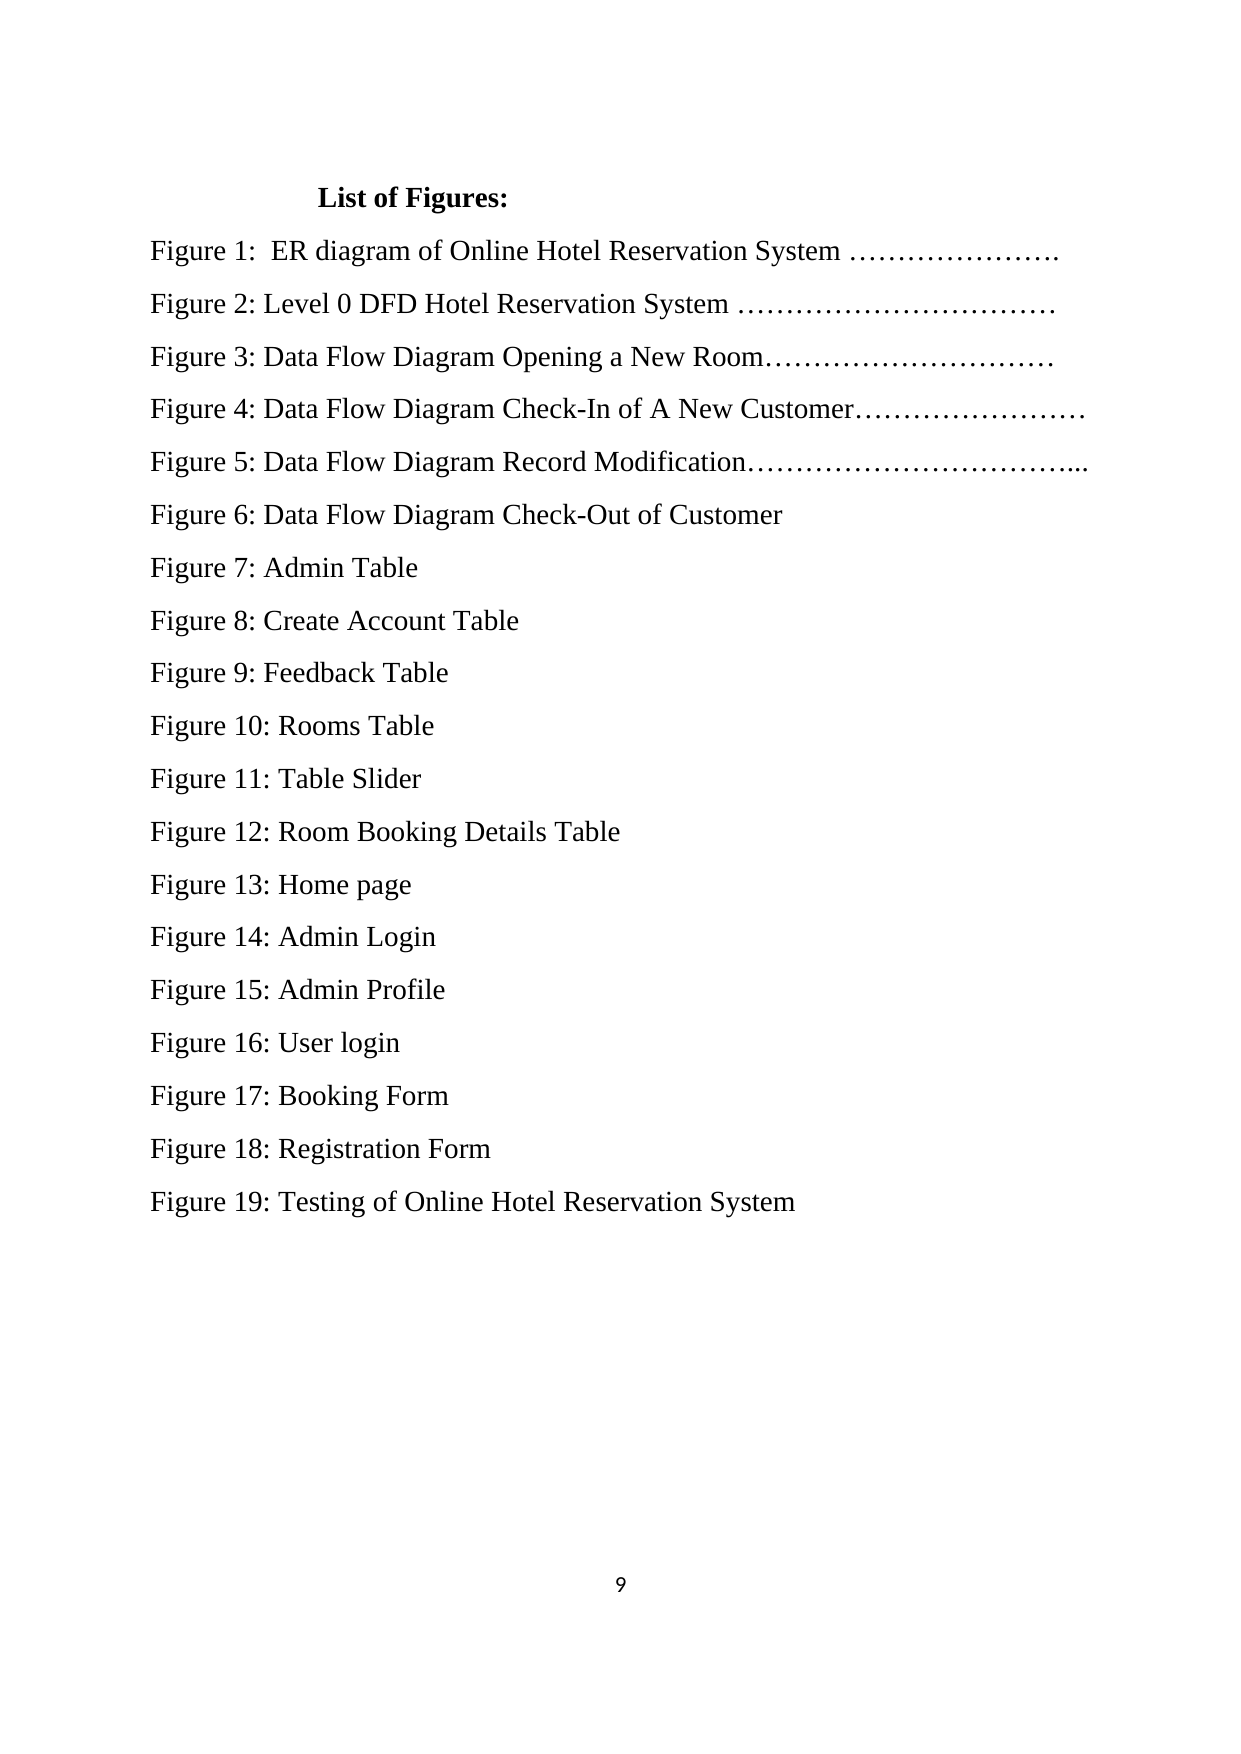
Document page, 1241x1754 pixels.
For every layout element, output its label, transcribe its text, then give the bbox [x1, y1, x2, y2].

text Figure 10: Rooms Table [150, 708, 1091, 742]
text Figure 8: Create Account Table [150, 603, 1091, 636]
text Figure 4: Data Flow Diagram Check-In of A New Customer…………………… [150, 391, 1091, 425]
text Figure 3: Data Flow Diagram Opening a New Room………………………… [150, 339, 1091, 372]
text Figure 11: Table Slider [150, 761, 1091, 795]
text Figure 17: Booking Form [150, 1078, 1091, 1112]
text Figure 6: Data Flow Diagram Check-Out of Customer [150, 497, 1091, 531]
text Figure 15: Admin Profile [150, 972, 1091, 1006]
text Figure 1: ER diagram of Online Hotel Reservation System …………………. [150, 233, 1091, 267]
text Figure 9: Feedback Table [150, 656, 1091, 689]
text Figure 13: Home page [150, 867, 1091, 900]
text List of Figures: [150, 180, 1091, 214]
text Figure 12: Room Booking Details Table [150, 814, 1091, 847]
text Figure 2: Level 0 DFD Hotel Reservation System …………………………… [150, 286, 1091, 319]
text Figure 18: Registration Form [150, 1131, 1091, 1164]
text Figure 14: Admin Login [150, 919, 1091, 953]
text Figure 19: Testing of Online Hotel Reservation System [150, 1184, 1091, 1217]
text Figure 5: Data Flow Diagram Record Modification……………………………... [150, 444, 1091, 478]
text Figure 16: User login [150, 1025, 1091, 1059]
text Figure 7: Admin Table [150, 550, 1091, 583]
